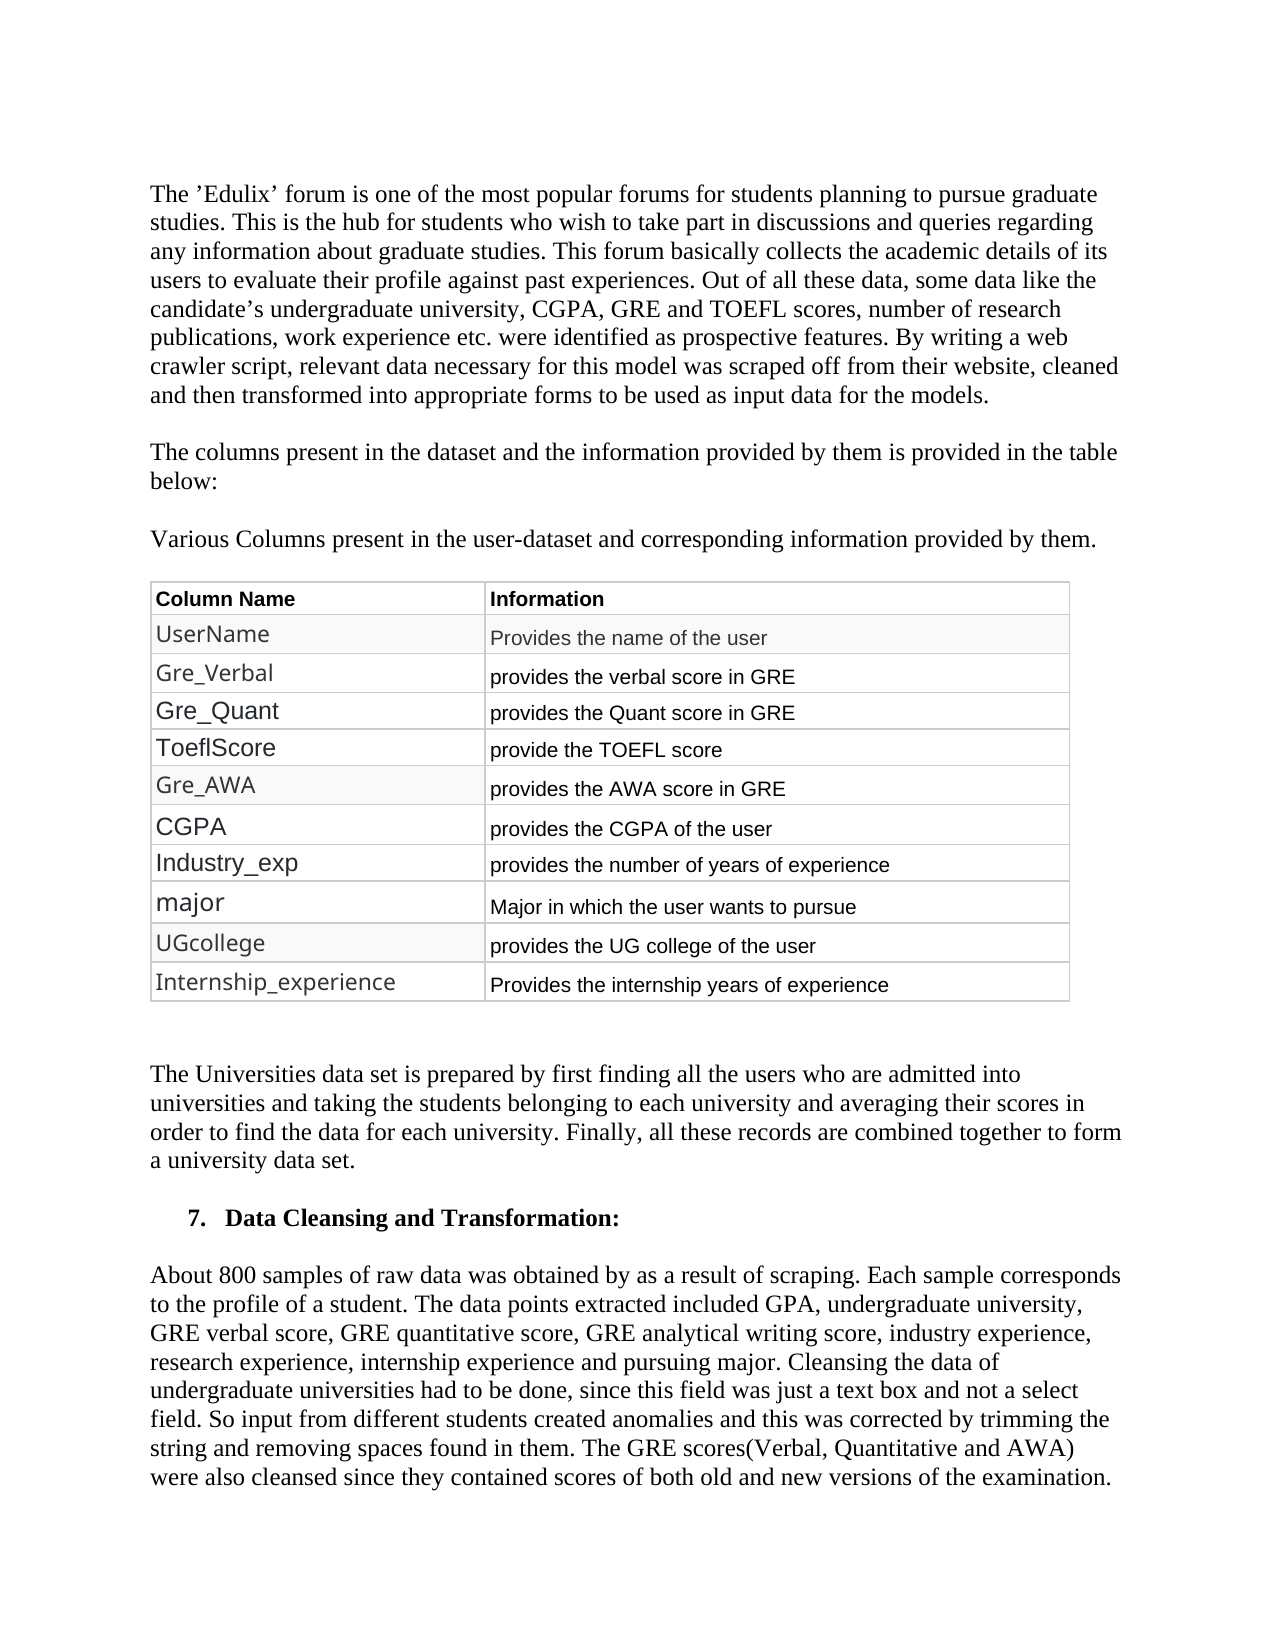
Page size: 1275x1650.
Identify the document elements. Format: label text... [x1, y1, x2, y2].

table_cell provides the verbal score in GRE [486, 654, 1069, 692]
table_header Information [486, 583, 1069, 613]
table_cell provides the Quant score in GRE [486, 693, 1069, 728]
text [150, 1260, 1125, 1490]
table_cell provides the UG college of the user [486, 924, 1069, 961]
table_cell CGPA [152, 805, 484, 843]
text The Universities data set is prepared by first finding all the users who are admitted into universities and taking the students belonging to each university and averaging their scores in order to find the data for each university. Finally, all these records are combined together to form a university data set. [150, 1059, 1125, 1174]
table_cell Provides the name of the user [486, 615, 1069, 652]
table_cell Internship_experience [152, 963, 484, 1000]
table_cell Gre_Quant [152, 693, 484, 728]
table_cell provides the AWA score in GRE [486, 766, 1069, 804]
text Various Columns present in the user-dataset and corresponding information provided by them. [150, 524, 1125, 552]
table_cell major [152, 882, 484, 922]
table_cell ToeflScore [152, 730, 484, 765]
table_cell Major in which the user wants to pursue [486, 882, 1069, 922]
table_cell provides the number of years of experience [486, 845, 1069, 880]
table_cell Provides the internship years of experience [486, 963, 1069, 1000]
table_cell Gre_Verbal [152, 654, 484, 692]
table_cell UserName [152, 615, 484, 652]
table_cell UGcollege [152, 924, 484, 961]
list Data Cleansing and Transformation: [187, 1203, 1125, 1232]
table_cell provide the TOEFL score [486, 730, 1069, 765]
table_cell Industry_exp [152, 845, 484, 880]
table_cell provides the CGPA of the user [486, 805, 1069, 843]
table_header Column Name [152, 583, 484, 613]
table_cell Gre_AWA [152, 766, 484, 804]
text The columns present in the dataset and the information provided by them is provided in the table below: [150, 437, 1125, 495]
text The ’Edulix’ forum is one of the most popular forums for students planning to pursue graduate studies. This is the hub for students who wish to take part in discussions and queries regarding any information about graduate studies. This forum basically collects the academic details of its users to evaluate their profile against past experiences. Out of all these data, some data like the candidate’s undergraduate university, CGPA, GRE and TOEFL scores, number of research publications, work experience etc. were identified as prospective features. By writing a web crawler script, relevant data necessary for this model was scraped off from their website, cleaned and then transformed into appropriate forms to be used as input data for the models. [150, 179, 1125, 409]
